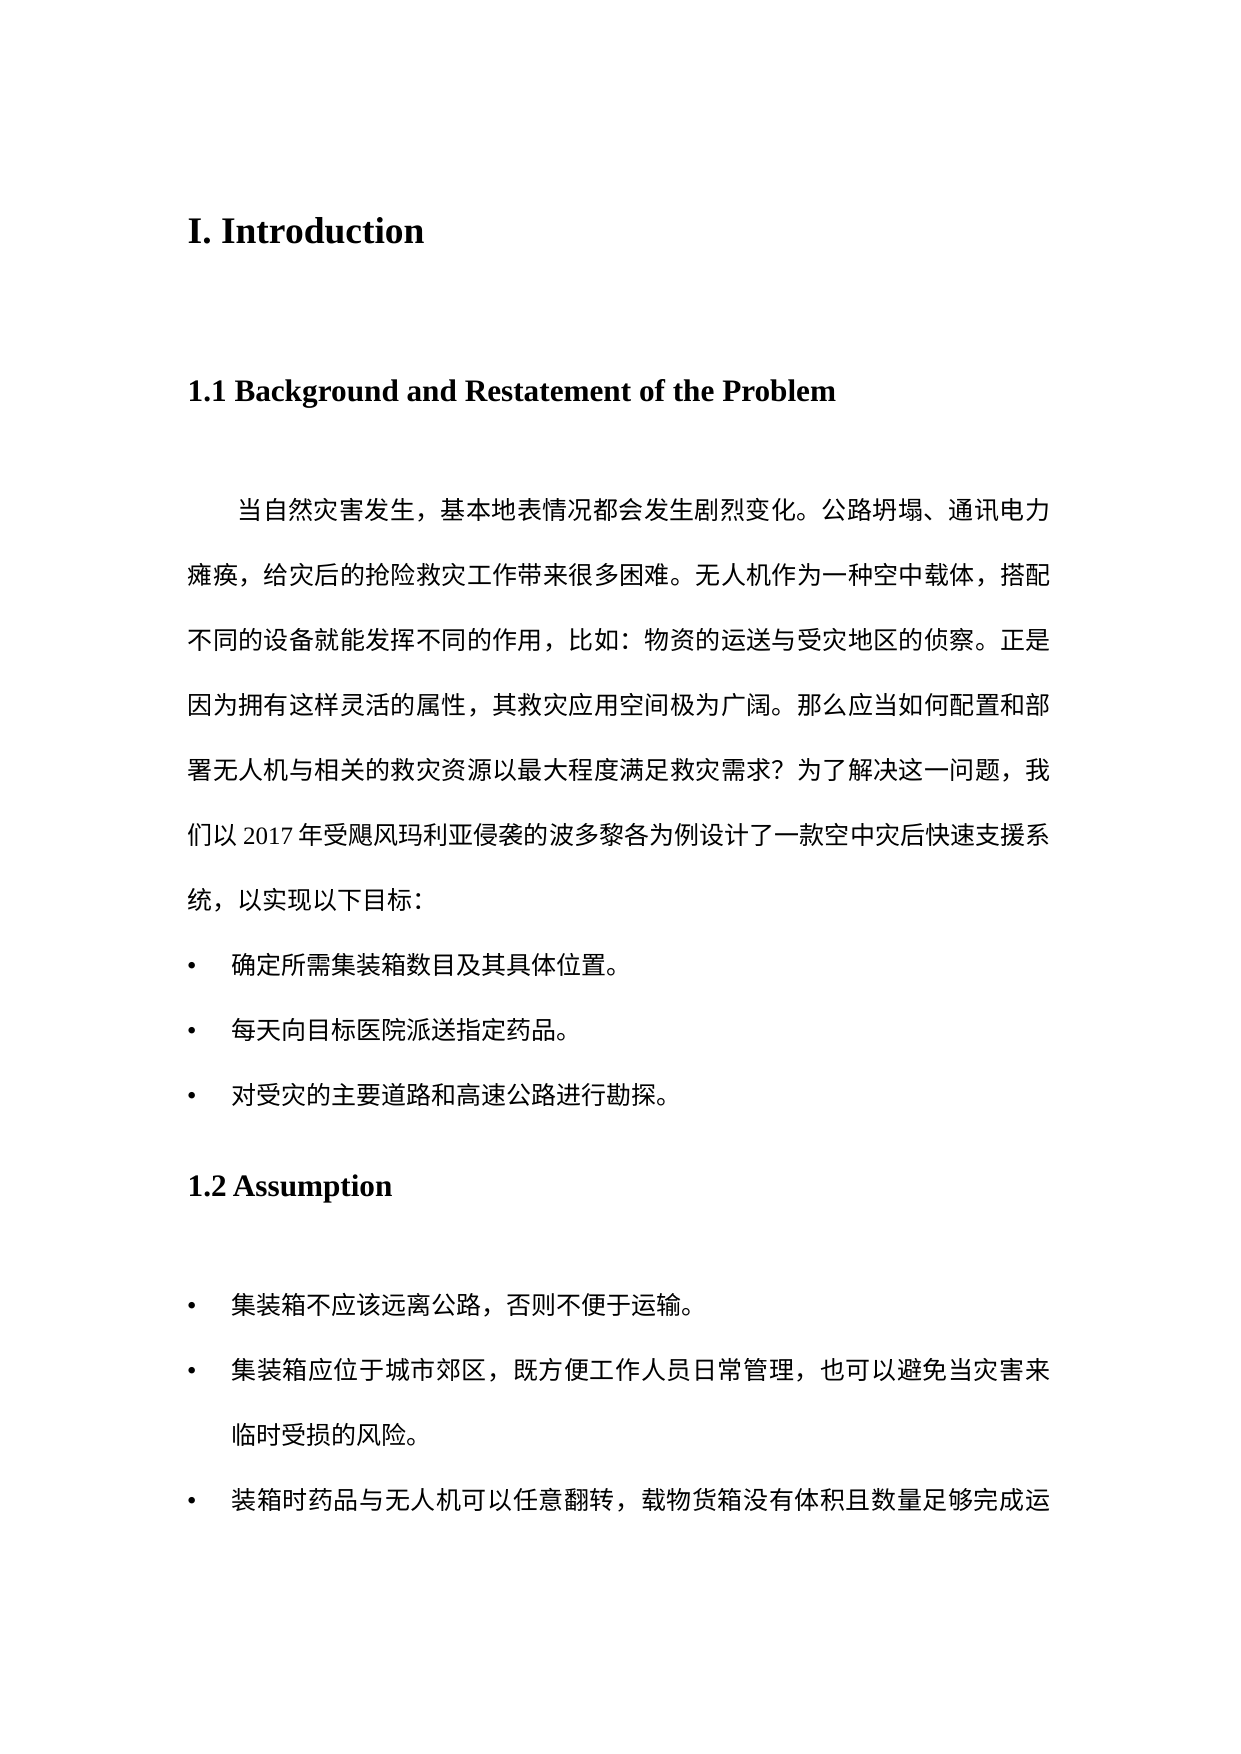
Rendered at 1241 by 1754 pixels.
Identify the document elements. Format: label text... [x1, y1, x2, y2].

subtitle I. Introduction [187, 197, 1053, 262]
list 对受灾的主要道路和高速公路进行勘探。 [187, 1061, 1053, 1126]
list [187, 1466, 1053, 1531]
subtitle 1.2 Assumption [187, 1153, 1053, 1218]
subtitle 1.1 Background and Restatement of the Problem [187, 357, 1053, 422]
list 每天向目标医院派送指定药品。 [187, 996, 1053, 1061]
list 确定所需集装箱数目及其具体位置。 [187, 931, 1053, 996]
list 集装箱不应该远离公路，否则不便于运输。 [187, 1271, 1053, 1336]
list 集装箱应位于城市郊区，既方便工作人员日常管理，也可以避免当灾害来临时受损的风险。 [187, 1336, 1053, 1466]
text 当自然灾害发生，基本地表情况都会发生剧烈变化。公路坍塌、通讯电力瘫痪，给灾后的抢险救灾工作带来很多困难。无人机作为一种空中载体，搭配不同的设备就能发挥不同的作用，比如：物资的运送与受灾地区的侦察。正是因为拥有这样灵活的属性，其救灾应用空间极为广阔。那么应当如何配置和部署无人机与相关的救灾资源以最大程度满足救灾需求？为了解决这一问题，我们以2017年受飓风玛利亚侵袭的波多黎各为例设计了一款空中灾后快速支援系统，以实现以下目标： [187, 476, 1053, 931]
